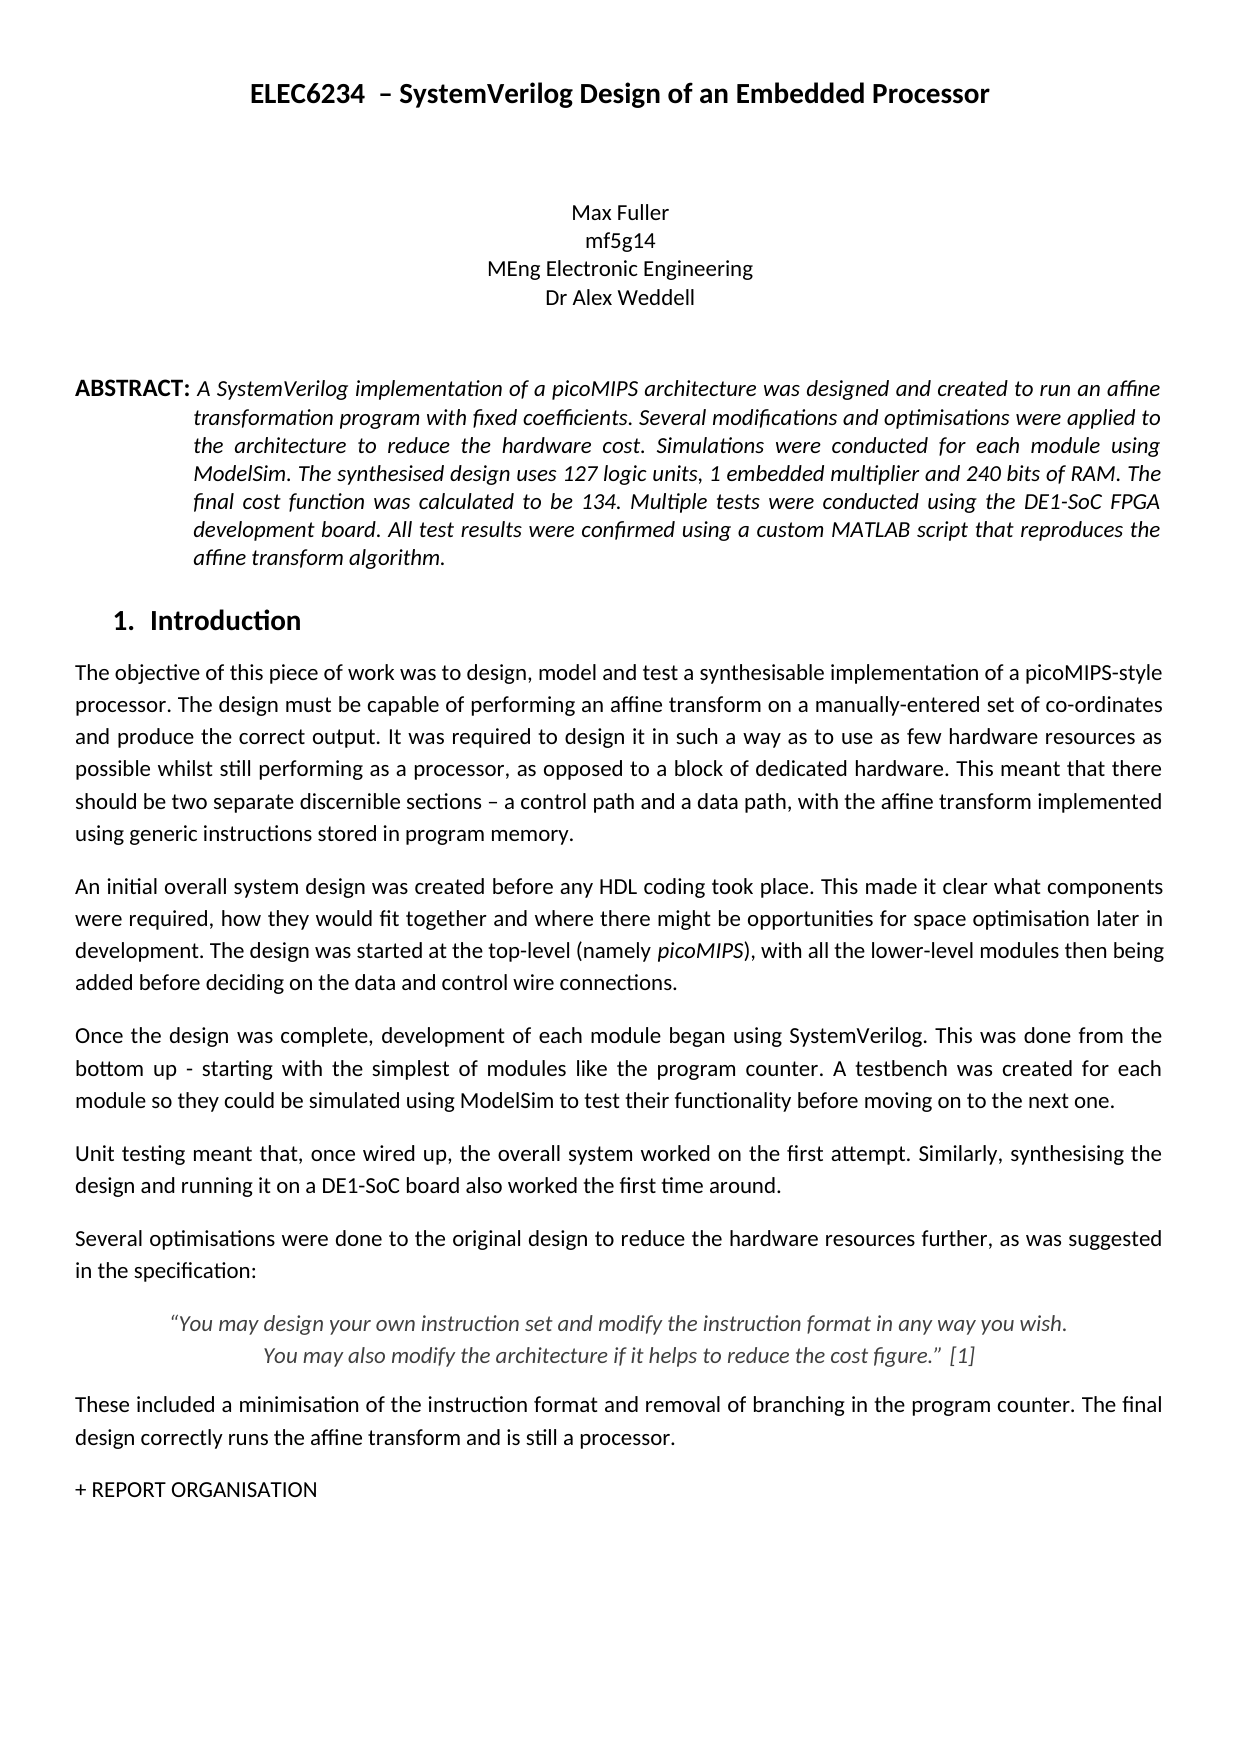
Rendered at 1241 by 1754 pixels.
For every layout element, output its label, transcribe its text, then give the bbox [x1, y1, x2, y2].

text Dr Alex Weddell [75, 283, 1165, 311]
text An initial overall system design was created before any HDL coding took place. This made it clear what components were required, how they would fit together and where there might be opportunities for space optimisation later in development. The design was started at the top-level (namely picoMIPS), with all the lower-level modules then being added before deciding on the data and control wire connections. [75, 872, 1165, 997]
text Unit testing meant that, once wired up, the overall system worked on the first attempt. Similarly, synthesising the design and running it on a DE1-SoC board also worked the first time around. [75, 1139, 1165, 1199]
text + REPORT ORGANISATION [75, 1476, 1165, 1504]
text These included a minimisation of the instruction format and removal of branching in the program counter. The final design correctly runs the affine transform and is still a processor. [75, 1390, 1165, 1451]
text mf5g14 [75, 227, 1165, 254]
text Several optimisations were done to the original design to reduce the hardware resources further, as was suggested in the specification: [75, 1224, 1165, 1284]
text MEng Electronic Engineering [75, 254, 1165, 283]
list Introduction [112, 602, 1165, 637]
text ELEC6234 – SystemVerilog Design of an Embedded Processor [75, 75, 1165, 111]
text ABSTRACT: A SystemVerilog implementation of a picoMIPS architecture was designed and created to run an affine transformation program with fixed coefficients. Several modifications and optimisations were applied to the architecture to reduce the hardware cost. Simulations were conducted for each module using ModelSim. The synthesised design uses 127 logic units, 1 embedded multiplier and 240 bits of RAM. The final cost function was calculated to be 134. Multiple tests were conducted using the DE1-SoC FPGA development board. All test results were confirmed using a custom MATLAB script that reproduces the affine transform algorithm. [75, 372, 1165, 571]
text Max Fuller [75, 198, 1165, 227]
text The objective of this piece of work was to design, model and test a synthesisable implementation of a picoMIPS-style processor. The design must be capable of performing an affine transform on a manually-entered set of co-ordinates and produce the correct output. It was required to design it in such a way as to use as few hardware resources as possible whilst still performing as a processor, as opposed to a block of dedicated hardware. This meant that there should be two separate discernible sections – a control path and a data path, with the affine transform implemented using generic instructions stored in program memory. [75, 658, 1165, 847]
text Once the design was complete, development of each module began using SystemVerilog. This was done from the bottom up - starting with the simplest of modules like the program counter. A testbench was created for each module so they could be simulated using ModelSim to test their functionality before moving on to the next one. [75, 1022, 1165, 1114]
text “You may design your own instruction set and modify the instruction format in any way you wish. You may also modify the architecture if it helps to reduce the cost figure.” [165, 1309, 1075, 1369]
